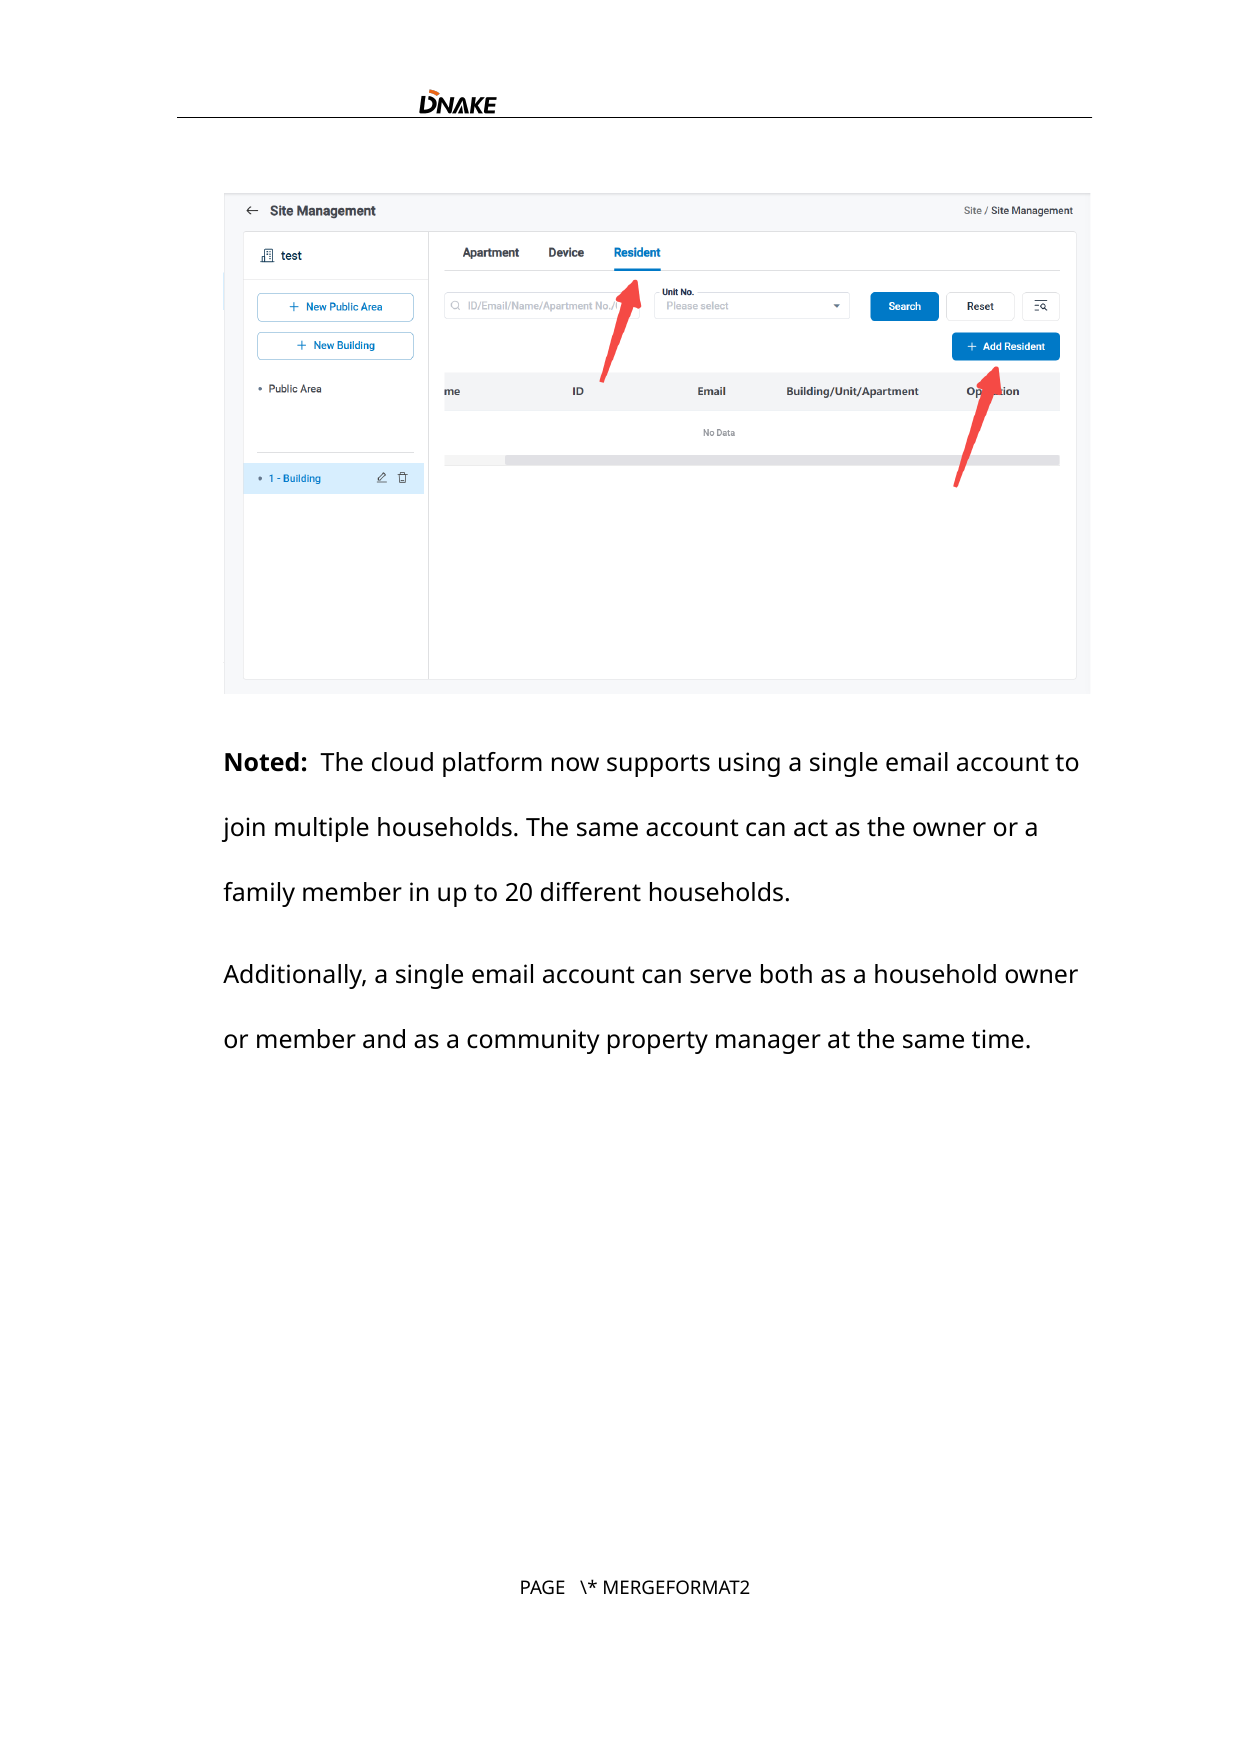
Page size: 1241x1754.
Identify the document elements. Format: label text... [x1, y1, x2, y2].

list Noted: The cloud platform now supports using a single email account to join multiple households. The same account can act as the owner or a family member in up to 20 different households. [223, 730, 1092, 925]
picture [223, 193, 1091, 694]
list Additionally, a single email account can serve both as a household owner or member and as a community property manager at the same time. [223, 941, 1092, 1071]
picture [418, 88, 497, 115]
